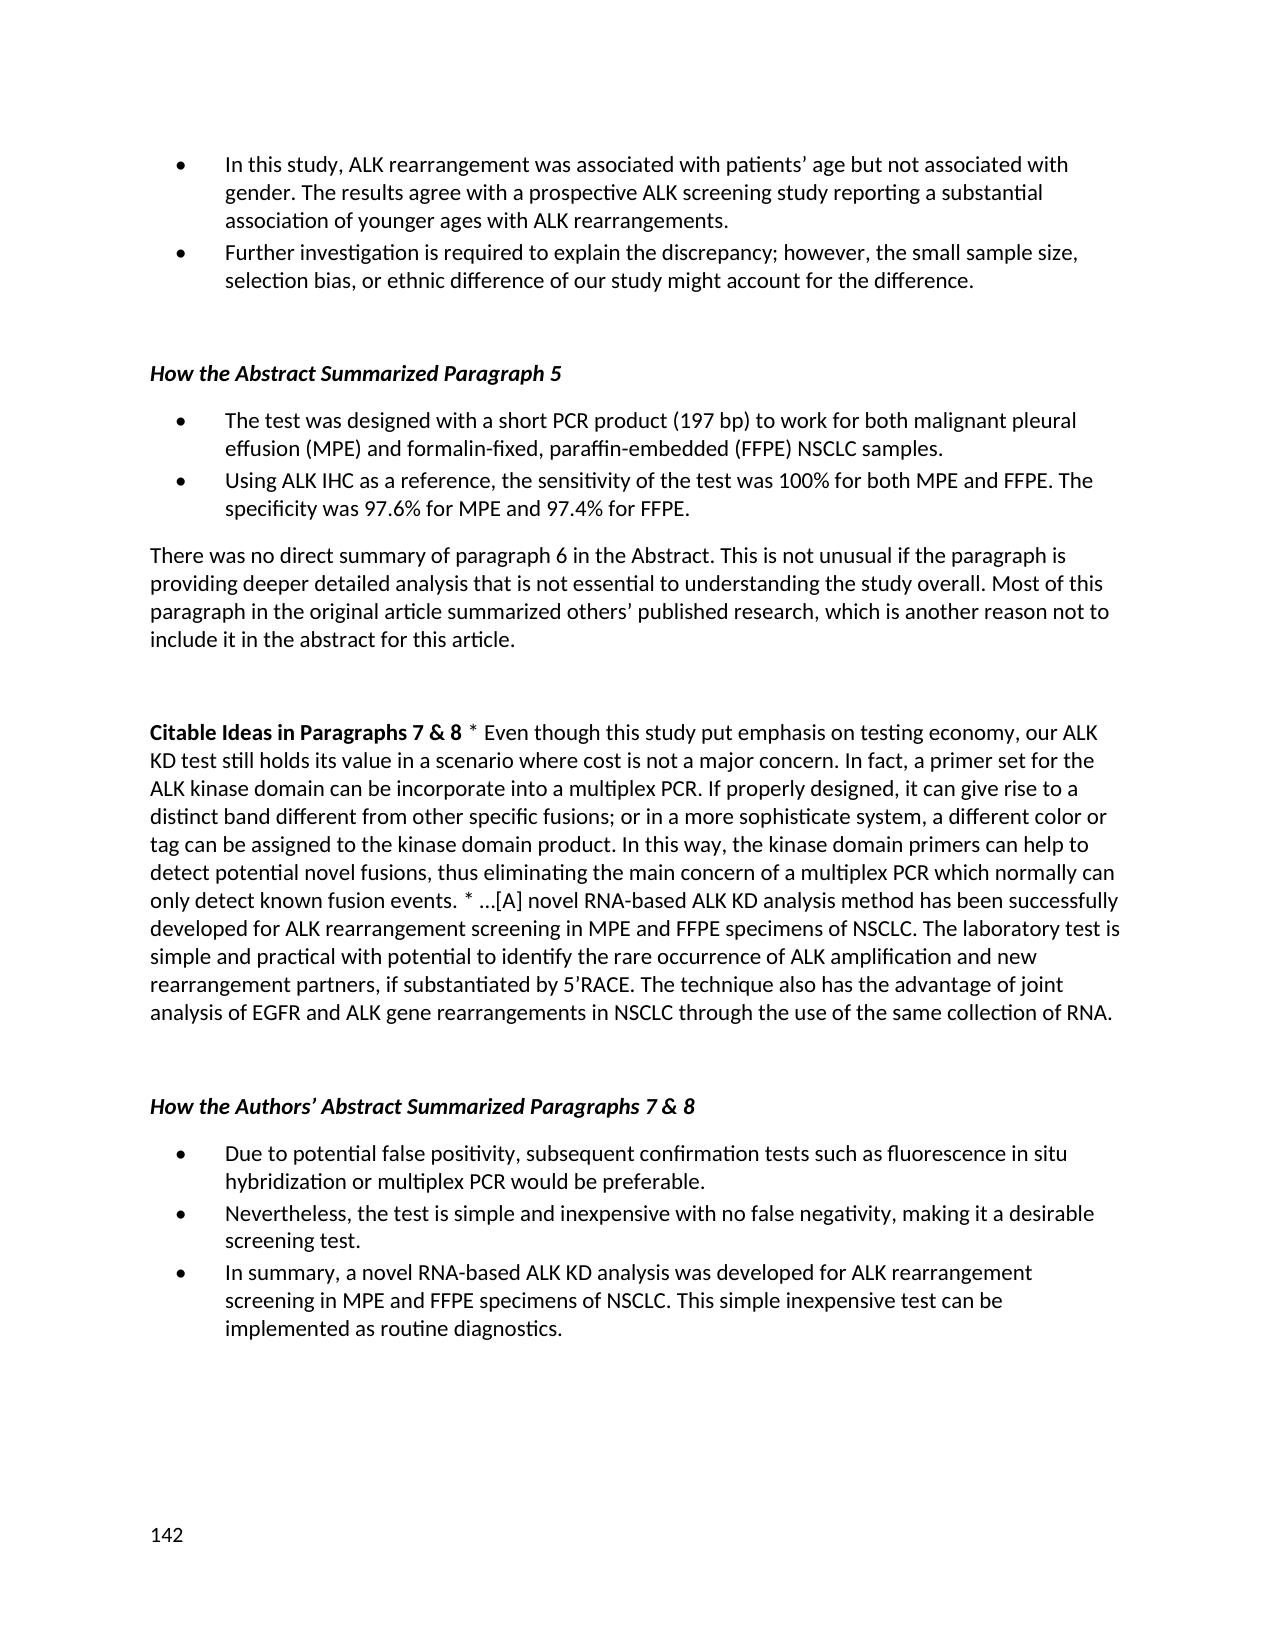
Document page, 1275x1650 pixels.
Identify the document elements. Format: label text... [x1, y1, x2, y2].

list Due to potential false positivity, subsequent confirmation tests such as fluorescence in situ hybridization or multiplex PCR would be preferable. [175, 1139, 1125, 1195]
text Citable Ideas in Paragraphs 7 & 8 * Even though this study put emphasis on testing economy, our ALK KD test still holds its value in a scenario where cost is not a major concern. In fact, a primer set for the ALK kinase domain can be incorporate into a multiplex PCR. If properly designed, it can give rise to a distinct band different from other specific fusions; or in a more sophisticate system, a different color or tag can be assigned to the kinase domain product. In this way, the kinase domain primers can help to detect potential novel fusions, thus eliminating the main concern of a multiplex PCR which normally can only detect known fusion events. * …[A] novel RNA-based ALK KD analysis method has been successfully developed for ALK rearrangement screening in MPE and FFPE specimens of NSCLC. The laboratory test is simple and practical with potential to identify the rare occurrence of ALK amplification and new rearrangement partners, if substantiated by 5’RACE. The technique also has the advantage of joint analysis of EGFR and ALK gene rearrangements in NSCLC through the use of the same collection of RNA. [150, 718, 1125, 1027]
list In this study, ALK rearrangement was associated with patients’ age but not associated with gender. The results agree with a prospective ALK screening study reporting a substantial association of younger ages with ALK rearrangements. [175, 150, 1125, 234]
text How the Authors’ Abstract Summarized Paragraphs 7 & 8 [150, 1092, 1125, 1120]
list The test was designed with a short PCR product (197 bp) to work for both malignant pleural effusion (MPE) and formalin-fixed, paraffin-embedded (FFPE) NSCLC samples. [175, 406, 1125, 462]
list In summary, a novel RNA-based ALK KD analysis was developed for ALK rearrangement screening in MPE and FFPE specimens of NSCLC. This simple inexpensive test can be implemented as routine diagnostics. [175, 1258, 1125, 1342]
list Further investigation is required to explain the discrepancy; however, the small sample size, selection bias, or ethnic difference of our study might account for the difference. [175, 238, 1125, 294]
list Nevertheless, the test is simple and inexpensive with no false negativity, making it a desirable screening test. [175, 1199, 1125, 1255]
text There was no direct summary of paragraph 6 in the Abstract. This is not unusual if the paragraph is providing deeper detailed analysis that is not essential to understanding the study overall. Most of this paragraph in the original article summarized others’ published research, which is another reason not to include it in the abstract for this article. [150, 541, 1125, 653]
list Using ALK IHC as a reference, the sensitivity of the test was 100% for both MPE and FFPE. The specificity was 97.6% for MPE and 97.4% for FFPE. [175, 466, 1125, 522]
text How the Abstract Summarized Paragraph 5 [150, 359, 1125, 387]
